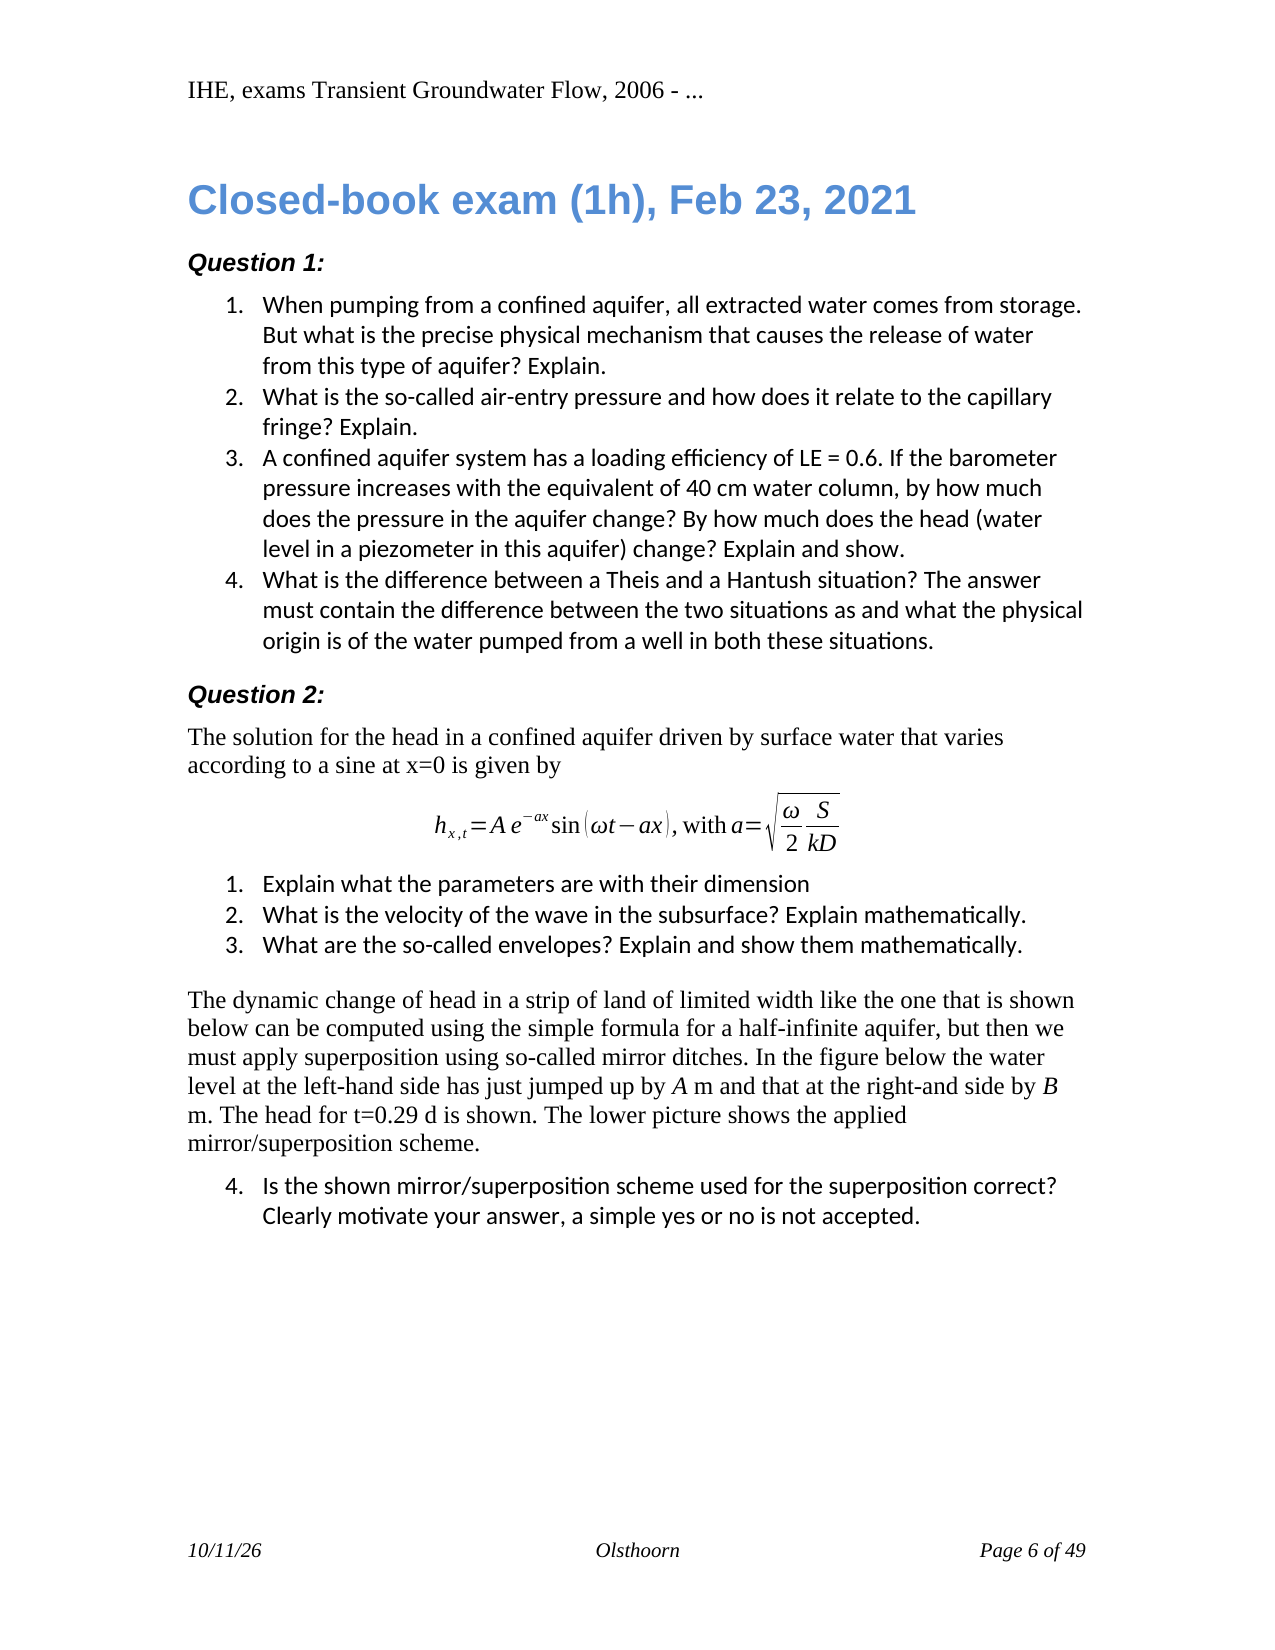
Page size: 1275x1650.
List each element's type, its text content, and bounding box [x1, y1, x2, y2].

list When pumping from a confined aquifer, all extracted water comes from storage. But what is the precise physical mechanism that causes the release of water from this type of aquifer? Explain. [225, 289, 1087, 381]
text The solution for the head in a confined aquifer driven by surface water that varies according to a sine at x=0 is given by [187, 722, 1087, 779]
list What is the so-called air-entry pressure and how does it relate to the capillary fringe? Explain. [225, 381, 1087, 442]
list What is the velocity of the wave in the subsurface? Explain mathematically. [225, 899, 1087, 929]
subtitle Closed-book exam (1h), Feb 23, 2021 [187, 175, 1087, 223]
list Explain what the parameters are with their dimension [225, 868, 1087, 899]
list What is the difference between a Theis and a Hantush situation? The answer must contain the difference between the two situations as and what the physical origin is of the water pumped from a well in both these situations. [225, 564, 1087, 655]
text The dynamic change of head in a strip of land of limited width like the one that is shown below can be computed using the simple formula for a half-infinite aquifer, but then we must apply superposition using so-called mirror ditches. In the figure below the water level at the left-hand side has just jumped up by A m and that at the right-and side by B m. The head for t=0.29 d is shown. The lower picture shows the applied mirror/superposition scheme. [187, 985, 1087, 1157]
list Is the shown mirror/superposition scheme used for the superposition correct? Clearly motivate your answer, a simple yes or no is not accepted. [225, 1170, 1087, 1231]
list A confined aquifer system has a loading efficiency of LE = 0.6. If the barometer pressure increases with the equivalent of 40 cm water column, by how much does the pressure in the aquifer change? By how much does the head (water level in a piezometer in this aquifer) change? Explain and show. [225, 442, 1087, 564]
list What are the so-called envelopes? Explain and show them mathematically. [225, 929, 1087, 960]
